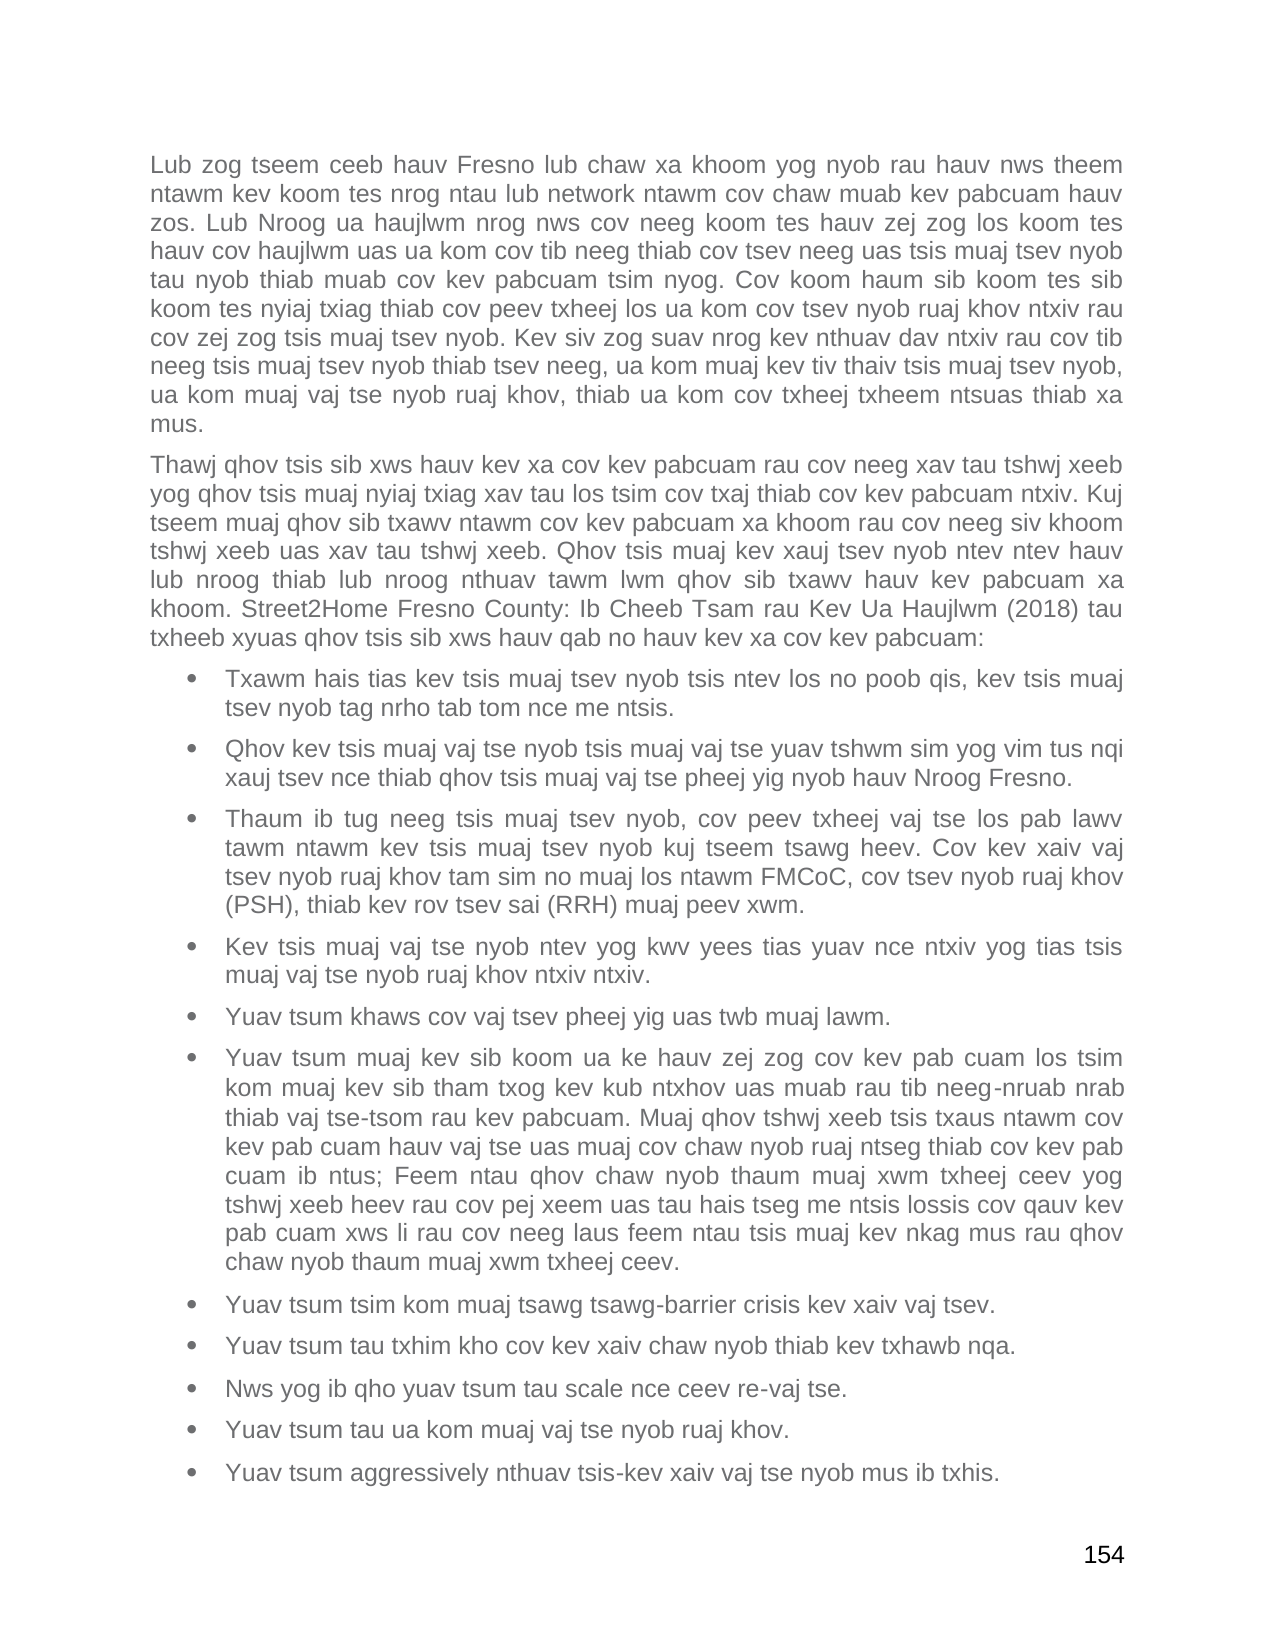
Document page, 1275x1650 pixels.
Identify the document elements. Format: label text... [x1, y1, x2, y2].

list Yuav tsum khaws cov vaj tsev pheej yig uas twb muaj lawm. [187, 1002, 1125, 1031]
list Txawm hais tias kev tsis muaj tsev nyob tsis ntev los no poob qis, kev tsis muaj tsev nyob tag nrho tab tom nce me ntsis. [187, 664, 1125, 721]
list Thaum ib tug neeg tsis muaj tsev nyob, cov peev txheej vaj tse los pab lawv tawm ntawm kev tsis muaj tsev nyob kuj tseem tsawg heev. Cov kev xaiv vaj tsev nyob ruaj khov tam sim no muaj los ntawm FMCoC, cov tsev nyob ruaj khov (PSH), thiab kev rov tsev sai (RRH) muaj peev xwm. [187, 804, 1125, 919]
list Kev tsis muaj vaj tse nyob ntev yog kwv yees tias yuav nce ntxiv yog tias tsis muaj vaj tse nyob ruaj khov ntxiv ntxiv. [187, 932, 1125, 989]
list Yuav tsum tau txhim kho cov kev xaiv chaw nyob thiab kev txhawb nqa. [187, 1331, 1125, 1360]
list Nws yog ib qho yuav tsum tau scale nce ceev re-vaj tse. [187, 1372, 1125, 1403]
list Yuav tsum aggressively nthuav tsis-kev xaiv vaj tse nyob mus ib txhis. [187, 1456, 1125, 1487]
text Lub zog tseem ceeb hauv Fresno lub chaw xa khoom yog nyob rau hauv nws theem ntawm kev koom tes nrog ntau lub network ntawm cov chaw muab kev pabcuam hauv zos. Lub Nroog ua haujlwm nrog nws cov neeg koom tes hauv zej zog los koom tes hauv cov haujlwm uas ua kom cov tib neeg thiab cov tsev neeg uas tsis muaj tsev nyob tau nyob thiab muab cov kev pabcuam tsim nyog. Cov koom haum sib koom tes sib koom tes nyiaj txiag thiab cov peev txheej los ua kom cov tsev nyob ruaj khov ntxiv rau cov zej zog tsis muaj tsev nyob. Kev siv zog suav nrog kev nthuav dav ntxiv rau cov tib neeg tsis muaj tsev nyob thiab tsev neeg, ua kom muaj kev tiv thaiv tsis muaj tsev nyob, ua kom muaj vaj tse nyob ruaj khov, thiab ua kom cov txheej txheem ntsuas thiab xa mus. [150, 150, 1125, 437]
list Yuav tsum muaj kev sib koom ua ke hauv zej zog cov kev pab cuam los tsim kom muaj kev sib tham txog kev kub ntxhov uas muab rau tib neeg-nruab nrab thiab vaj tse-tsom rau kev pabcuam. Muaj qhov tshwj xeeb tsis txaus ntawm cov kev pab cuam hauv vaj tse uas muaj cov chaw nyob ruaj ntseg thiab cov kev pab cuam ib ntus; Feem ntau qhov chaw nyob thaum muaj xwm txheej ceev yog tshwj xeeb heev rau cov pej xeem uas tau hais tseg me ntsis lossis cov qauv kev pab cuam xws li rau cov neeg laus feem ntau tsis muaj kev nkag mus rau qhov chaw nyob thaum muaj xwm txheej ceev. [187, 1043, 1125, 1276]
text Thawj qhov tsis sib xws hauv kev xa cov kev pabcuam rau cov neeg xav tau tshwj xeeb yog qhov tsis muaj nyiaj txiag xav tau los tsim cov txaj thiab cov kev pabcuam ntxiv. Kuj tseem muaj qhov sib txawv ntawm cov kev pabcuam xa khoom rau cov neeg siv khoom tshwj xeeb uas xav tau tshwj xeeb. Qhov tsis muaj kev xauj tsev nyob ntev ntev hauv lub nroog thiab lub nroog nthuav tawm lwm qhov sib txawv hauv kev pabcuam xa khoom. Street2Home Fresno County: Ib Cheeb Tsam rau Kev Ua Haujlwm (2018) tau txheeb xyuas qhov tsis sib xws hauv qab no hauv kev xa cov kev pabcuam: [150, 450, 1125, 651]
list Yuav tsum tau ua kom muaj vaj tse nyob ruaj khov. [187, 1415, 1125, 1444]
list Qhov kev tsis muaj vaj tse nyob tsis muaj vaj tse yuav tshwm sim yog vim tus nqi xauj tsev nce thiab qhov tsis muaj vaj tse pheej yig nyob hauv Nroog Fresno. [187, 734, 1125, 791]
list Yuav tsum tsim kom muaj tsawg tsawg-barrier crisis kev xaiv vaj tsev. [187, 1288, 1125, 1318]
